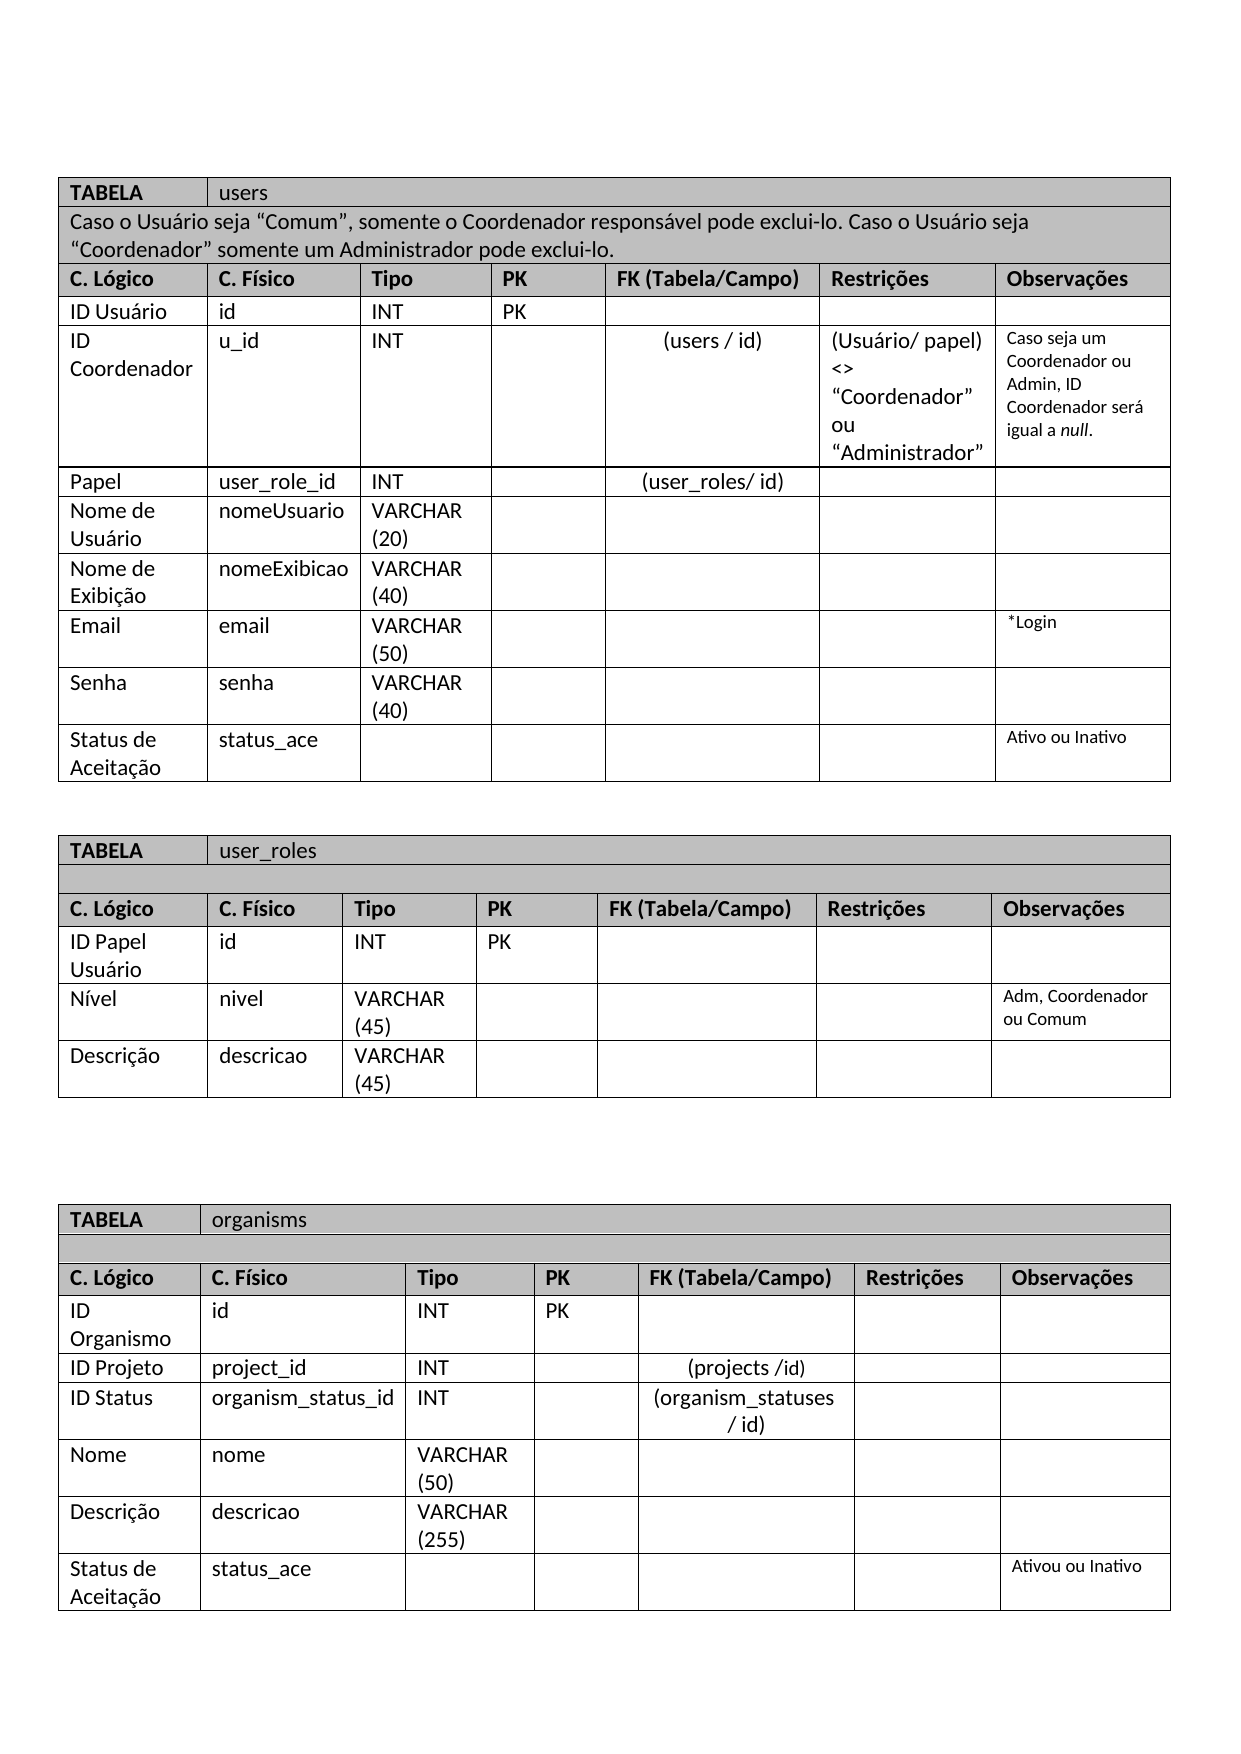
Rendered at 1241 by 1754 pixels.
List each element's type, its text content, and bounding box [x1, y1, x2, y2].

table_cell [639, 1296, 854, 1352]
table_cell [1001, 1296, 1170, 1352]
table_cell [535, 1554, 638, 1610]
table_cell descricao [201, 1497, 405, 1553]
table_cell nomeExibicao [208, 554, 360, 610]
table_cell [59, 865, 1170, 893]
table_cell u_id [208, 326, 360, 466]
table_cell [820, 668, 995, 724]
table_cell C. Lógico [59, 894, 207, 926]
table_cell Tipo [406, 1264, 534, 1295]
table_cell [598, 1041, 816, 1097]
table_cell Restrições [855, 1264, 1000, 1295]
table_cell [855, 1554, 1000, 1610]
table_cell [639, 1497, 854, 1553]
table_cell (users / id) [606, 326, 819, 466]
table_cell Adm, Coordenador ou Comum [992, 984, 1170, 1040]
table_cell Senha [59, 668, 207, 724]
table_cell project_id [201, 1354, 405, 1382]
table_cell C. Físico [201, 1264, 405, 1295]
table_cell Observações [1001, 1264, 1170, 1295]
table_cell Nome de Exibição [59, 554, 207, 610]
table_cell C. Físico [208, 264, 360, 296]
table_cell [817, 984, 991, 1040]
table_cell [606, 725, 819, 781]
table_cell Nome de Usuário [59, 497, 207, 553]
table_cell [606, 297, 819, 325]
table_cell nivel [208, 984, 342, 1040]
table_cell [535, 1354, 638, 1382]
table_cell FK (Tabela/Campo) [606, 264, 819, 296]
table_cell [598, 984, 816, 1040]
table_cell INT [406, 1383, 534, 1439]
table_cell [598, 927, 816, 983]
table_header user_roles [208, 836, 1170, 864]
table_cell INT [361, 326, 491, 466]
table_cell senha [208, 668, 360, 724]
table_cell user_role_id [208, 468, 360, 496]
table_cell [492, 468, 605, 496]
table_cell [855, 1296, 1000, 1352]
table_cell VARCHAR (40) [361, 668, 491, 724]
table_cell PK [535, 1264, 638, 1295]
table_cell *Login [996, 611, 1170, 667]
table_cell Nível [59, 984, 207, 1040]
table_cell Observações [992, 894, 1170, 926]
table_cell [855, 1497, 1000, 1553]
table_cell Tipo [361, 264, 491, 296]
table_cell [855, 1383, 1000, 1439]
table_cell INT [406, 1296, 534, 1352]
table_cell PK [535, 1296, 638, 1352]
table_cell INT [406, 1354, 534, 1382]
table_cell C. Lógico [59, 1264, 200, 1295]
table_cell Restrições [817, 894, 991, 926]
table_cell PK [477, 894, 597, 926]
table_cell [996, 497, 1170, 553]
table_cell [996, 468, 1170, 496]
table_cell [820, 554, 995, 610]
table_header TABELA [59, 178, 207, 206]
table_cell Nome [59, 1440, 200, 1496]
table_cell Descrição [59, 1041, 207, 1097]
table_cell INT [343, 927, 476, 983]
table_cell [996, 297, 1170, 325]
table_cell [639, 1440, 854, 1496]
table_cell [992, 1041, 1170, 1097]
table_cell (projects /id) [639, 1354, 854, 1382]
table_cell PK [492, 297, 605, 325]
table_cell Ativo ou Inativo [996, 725, 1170, 781]
table_cell VARCHAR (45) [343, 984, 476, 1040]
table_cell (Usuário/ papel) <> “Coordenador” ou “Administrador” [820, 326, 995, 466]
table_cell [1001, 1383, 1170, 1439]
table_cell VARCHAR (45) [343, 1041, 476, 1097]
table_cell [996, 554, 1170, 610]
table_cell ID Papel Usuário [59, 927, 207, 983]
table_cell [996, 668, 1170, 724]
table_cell ID Status [59, 1383, 200, 1439]
table_cell ID Coordenador [59, 326, 207, 466]
table_cell nome [201, 1440, 405, 1496]
table_cell id [201, 1296, 405, 1352]
table_cell [361, 725, 491, 781]
table_cell VARCHAR (40) [361, 554, 491, 610]
table_cell Caso seja um Coordenador ou Admin, ID Coordenador será igual a null. [996, 326, 1170, 466]
table_cell [1001, 1354, 1170, 1382]
table_cell [492, 611, 605, 667]
table_cell Ativou ou Inativo [1001, 1554, 1170, 1610]
table_cell INT [361, 297, 491, 325]
table_cell [535, 1440, 638, 1496]
table_cell Caso o Usuário seja “Comum”, somente o Coordenador responsável pode exclui-lo. Caso o Usuário seja “Coordenador” somente um Administrador pode exclui-lo. [59, 207, 1170, 263]
table_cell organism_status_id [201, 1383, 405, 1439]
table_cell [606, 554, 819, 610]
table_cell id [208, 927, 342, 983]
table_cell [477, 1041, 597, 1097]
table_cell VARCHAR (255) [406, 1497, 534, 1553]
table_cell Status de Aceitação [59, 1554, 200, 1610]
table_cell [820, 725, 995, 781]
table_cell FK (Tabela/Campo) [639, 1264, 854, 1295]
table_cell [1001, 1440, 1170, 1496]
table_cell [492, 668, 605, 724]
table_cell Email [59, 611, 207, 667]
table_cell [606, 611, 819, 667]
table_cell FK (Tabela/Campo) [598, 894, 816, 926]
table_cell Observações [996, 264, 1170, 296]
table_cell C. Lógico [59, 264, 207, 296]
table_cell [535, 1383, 638, 1439]
table_cell [492, 725, 605, 781]
table_cell descricao [208, 1041, 342, 1097]
table_cell [992, 927, 1170, 983]
table_header TABELA [59, 1205, 200, 1233]
table_header organisms [201, 1205, 1170, 1233]
table_cell INT [361, 468, 491, 496]
table_cell [817, 927, 991, 983]
table_cell Status de Aceitação [59, 725, 207, 781]
table_cell (user_roles/ id) [606, 468, 819, 496]
table_header TABELA [59, 836, 207, 864]
table_cell [492, 554, 605, 610]
table_cell [492, 326, 605, 466]
table_cell [855, 1440, 1000, 1496]
table_cell [606, 668, 819, 724]
table_cell Tipo [343, 894, 476, 926]
table_cell ID Usuário [59, 297, 207, 325]
table_cell [535, 1497, 638, 1553]
table_cell [820, 611, 995, 667]
table_cell [477, 984, 597, 1040]
table_cell status_ace [208, 725, 360, 781]
table_cell ID Projeto [59, 1354, 200, 1382]
table_cell [606, 497, 819, 553]
table_cell [820, 497, 995, 553]
table_cell [817, 1041, 991, 1097]
table_cell status_ace [201, 1554, 405, 1610]
table_cell [820, 297, 995, 325]
table_cell nomeUsuario [208, 497, 360, 553]
table_cell Papel [59, 468, 207, 496]
table_cell VARCHAR (50) [406, 1440, 534, 1496]
table_cell PK [492, 264, 605, 296]
table_cell VARCHAR (20) [361, 497, 491, 553]
table_cell [1001, 1497, 1170, 1553]
table_cell PK [477, 927, 597, 983]
table_cell email [208, 611, 360, 667]
table_cell id [208, 297, 360, 325]
table_cell [639, 1554, 854, 1610]
table_cell [492, 497, 605, 553]
table_cell C. Físico [208, 894, 342, 926]
table_cell [59, 1235, 1170, 1262]
table_cell [406, 1554, 534, 1610]
table_cell [820, 468, 995, 496]
table_cell (organism_statuses / id) [639, 1383, 854, 1439]
table_cell VARCHAR (50) [361, 611, 491, 667]
table_cell ID Organismo [59, 1296, 200, 1352]
table_cell [855, 1354, 1000, 1382]
table_header users [208, 178, 1170, 206]
table_cell Restrições [820, 264, 995, 296]
table_cell Descrição [59, 1497, 200, 1553]
